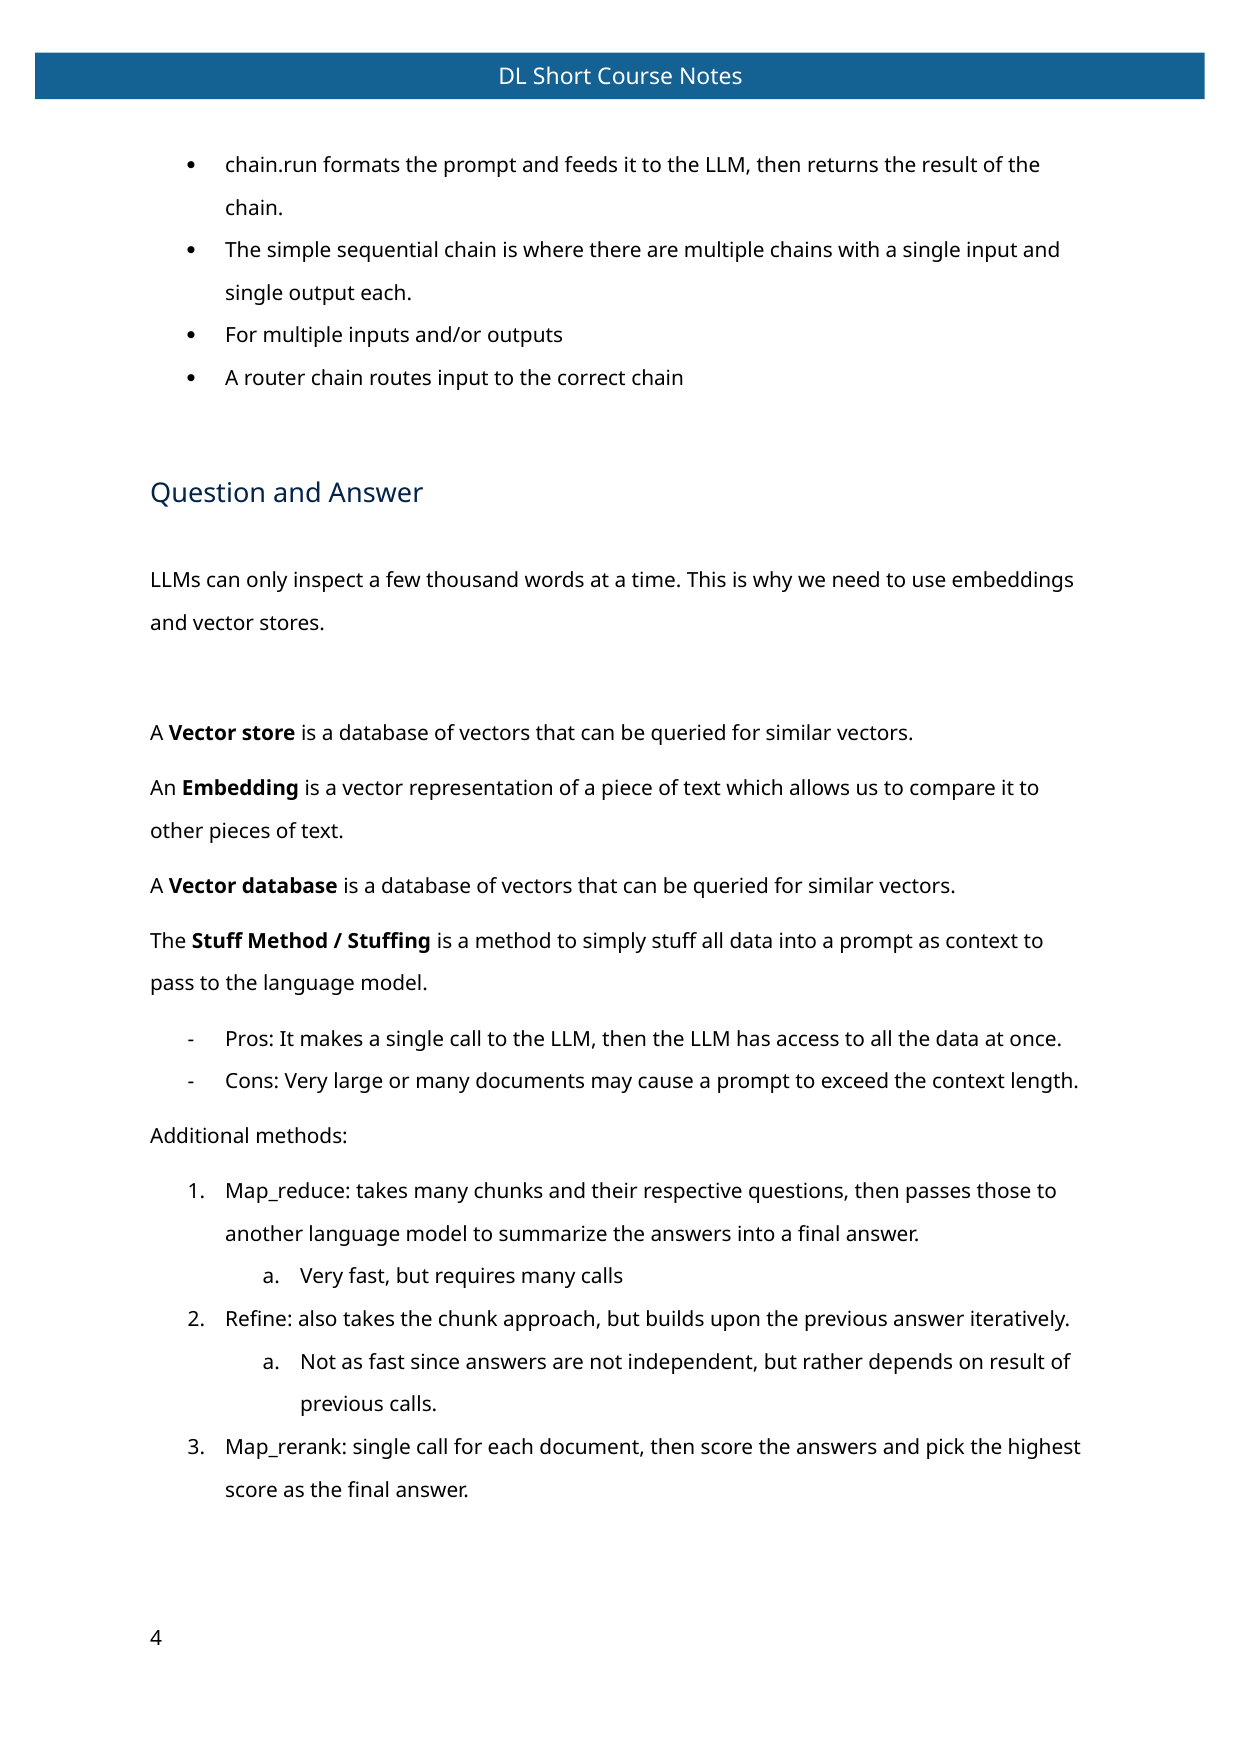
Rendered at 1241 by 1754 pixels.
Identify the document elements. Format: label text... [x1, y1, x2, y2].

list The simple sequential chain is where there are multiple chains with a single input and single output each. [187, 235, 1090, 306]
subtitle Question and Answer [150, 473, 1090, 510]
list Refine: also takes the chunk approach, but builds upon the previous answer iteratively. [187, 1304, 1090, 1333]
text LLMs can only inspect a few thousand words at a time. This is why we need to use embeddings and vector stores. [150, 565, 1090, 636]
list Very fast, but requires many calls [262, 1262, 1090, 1290]
list Map_rerank: single call for each document, then score the answers and pick the highest score as the final answer. [187, 1432, 1090, 1503]
list Map_reduce: takes many chunks and their respective questions, then passes those to another language model to summarize the answers into a final answer. [187, 1176, 1090, 1247]
text An Embedding is a vector representation of a piece of text which allows us to compare it to other pieces of text. [150, 773, 1090, 844]
list chain.run formats the prompt and feeds it to the LLM, then returns the result of the chain. [187, 150, 1090, 221]
list Not as fast since answers are not independent, but rather depends on result of previous calls. [262, 1347, 1090, 1418]
text A Vector database is a database of vectors that can be queried for similar vectors. [150, 871, 1090, 899]
list Pros: It makes a single call to the LLM, then the LLM has access to all the data at once. [187, 1024, 1090, 1052]
text The Stuff Method / Stuffing is a method to simply stuff all data into a prompt as context to pass to the language model. [150, 926, 1090, 997]
text Additional methods: [150, 1121, 1090, 1150]
list A router chain routes input to the correct chain [187, 363, 1090, 391]
list For multiple inputs and/or outputs [187, 320, 1090, 349]
list Cons: Very large or many documents may cause a prompt to exceed the context length. [187, 1066, 1090, 1095]
text A Vector store is a database of vectors that can be queried for similar vectors. [150, 718, 1090, 746]
